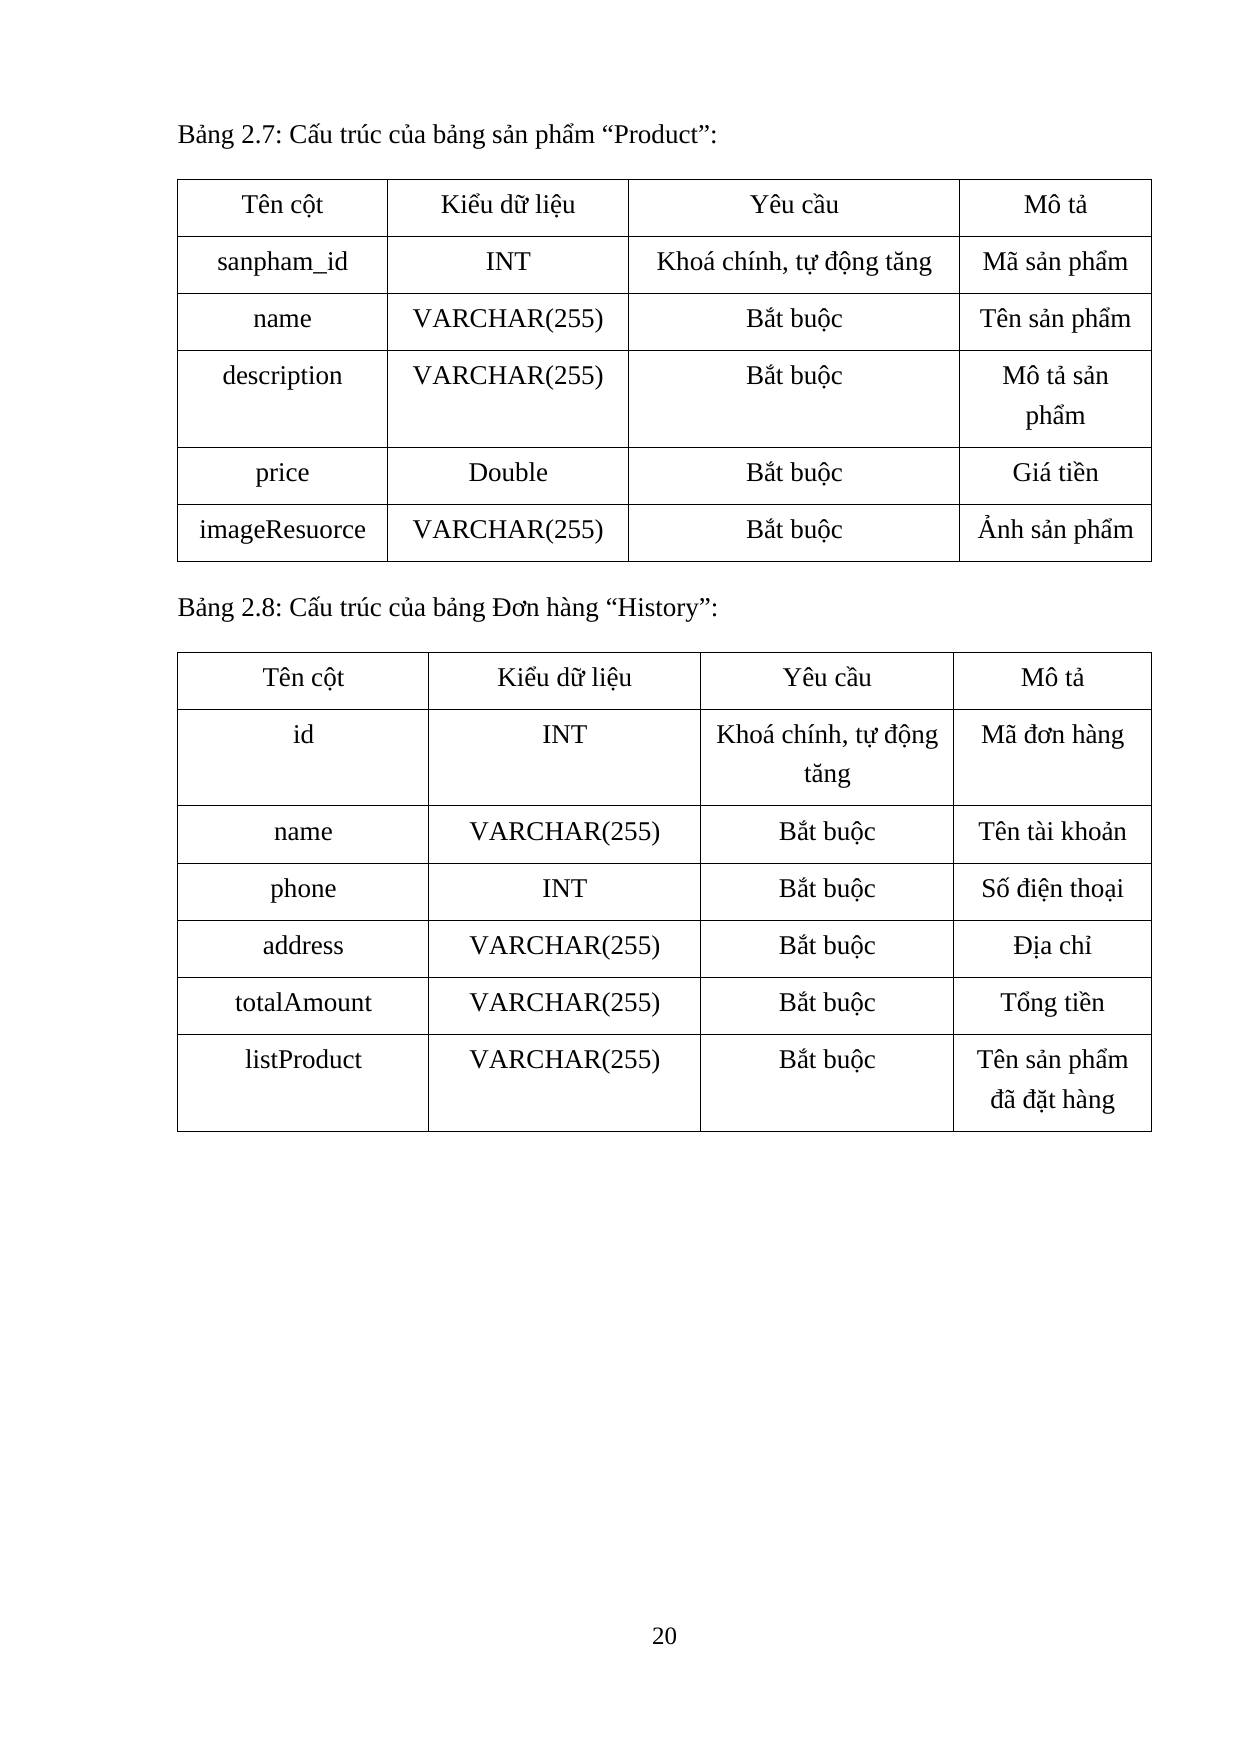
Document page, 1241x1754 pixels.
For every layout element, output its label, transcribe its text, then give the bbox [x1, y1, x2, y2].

table_header Tên cột [178, 180, 387, 236]
table_cell Bắt buộc [701, 806, 953, 863]
table_cell VARCHAR(255) [429, 1035, 700, 1131]
table_header Kiểu dữ liệu [429, 653, 700, 709]
subtitle Bảng 2.7: Cấu trúc của bảng sản phẩm “Product”: [177, 118, 1152, 149]
table_cell INT [429, 710, 700, 805]
table_cell address [178, 921, 428, 977]
table_cell Double [388, 448, 628, 504]
table_cell Bắt buộc [701, 978, 953, 1034]
table_cell VARCHAR(255) [429, 978, 700, 1034]
subtitle Bảng 2.8: Cấu trúc của bảng Đơn hàng “History”: [177, 591, 1152, 622]
table_cell Bắt buộc [629, 294, 959, 350]
table_cell VARCHAR(255) [429, 806, 700, 863]
table_cell Giá tiền [960, 448, 1151, 504]
table_cell Số điện thoại [954, 864, 1151, 920]
table_cell Tổng tiền [954, 978, 1151, 1034]
table_cell VARCHAR(255) [388, 294, 628, 350]
table_header Mô tả [954, 653, 1151, 709]
table_cell Bắt buộc [629, 505, 959, 561]
table_cell Khoá chính, tự động tăng [629, 237, 959, 293]
table_cell name [178, 806, 428, 863]
table_cell Bắt buộc [701, 921, 953, 977]
table_cell id [178, 710, 428, 805]
table_cell Tên sản phẩm đã đặt hàng [954, 1035, 1151, 1131]
table_cell VARCHAR(255) [388, 351, 628, 447]
table_header Yêu cầu [701, 653, 953, 709]
table_cell VARCHAR(255) [429, 921, 700, 977]
table_cell sanpham_id [178, 237, 387, 293]
table_cell name [178, 294, 387, 350]
table_cell Tên tài khoản [954, 806, 1151, 863]
table_cell Mã sản phẩm [960, 237, 1151, 293]
table_header Tên cột [178, 653, 428, 709]
table_cell Bắt buộc [629, 448, 959, 504]
table_header Kiểu dữ liệu [388, 180, 628, 236]
table_cell description [178, 351, 387, 447]
table_cell Mã đơn hàng [954, 710, 1151, 805]
table_cell imageResuorce [178, 505, 387, 561]
table_cell Bắt buộc [629, 351, 959, 447]
table_cell price [178, 448, 387, 504]
table_cell listProduct [178, 1035, 428, 1131]
table_cell INT [429, 864, 700, 920]
table_cell Ảnh sản phẩm [960, 505, 1151, 561]
table_cell INT [388, 237, 628, 293]
table_cell Khoá chính, tự động tăng [701, 710, 953, 805]
table_cell Bắt buộc [701, 1035, 953, 1131]
table_cell Tên sản phẩm [960, 294, 1151, 350]
table_cell Địa chỉ [954, 921, 1151, 977]
table_cell Mô tả sản phẩm [960, 351, 1151, 447]
table_cell Bắt buộc [701, 864, 953, 920]
table_cell phone [178, 864, 428, 920]
table_cell VARCHAR(255) [388, 505, 628, 561]
table_header Mô tả [960, 180, 1151, 236]
table_cell totalAmount [178, 978, 428, 1034]
table_header Yêu cầu [629, 180, 959, 236]
